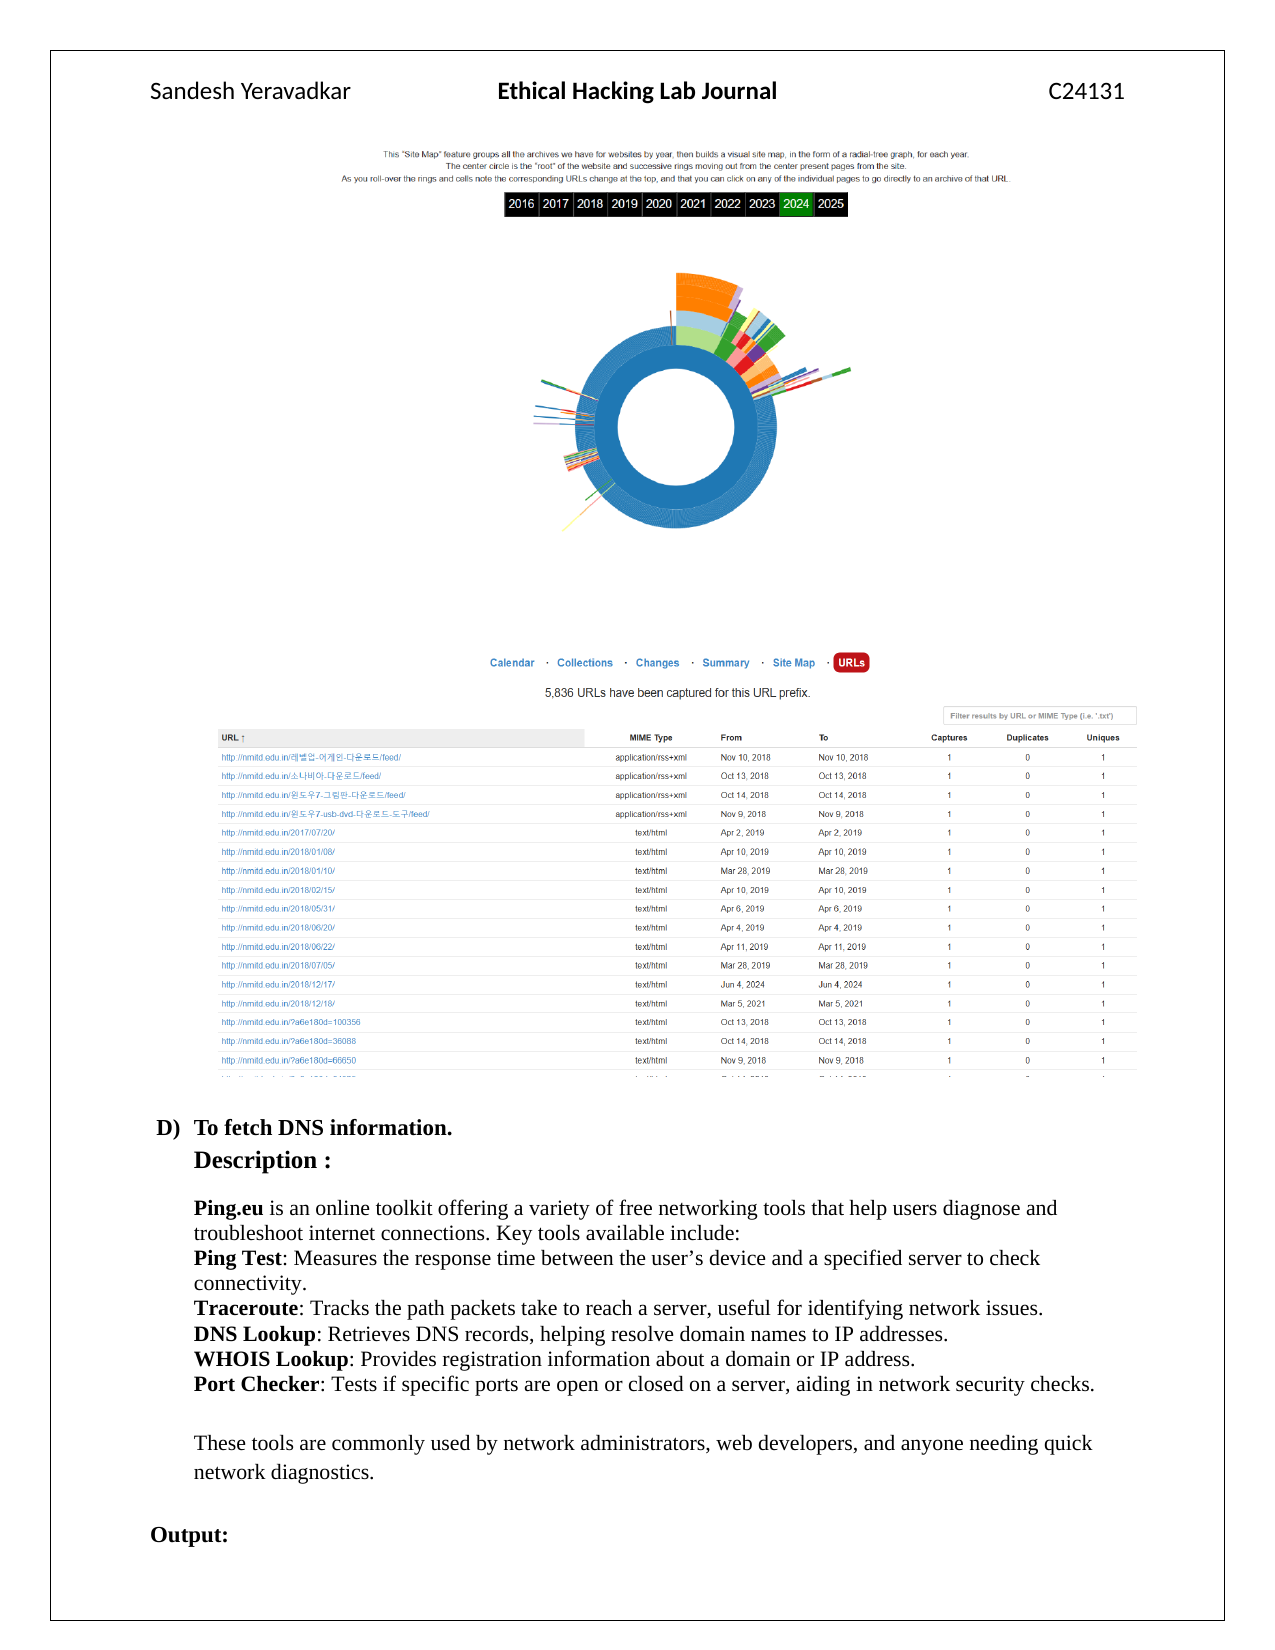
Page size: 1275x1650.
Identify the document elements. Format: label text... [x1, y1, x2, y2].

text Ping.eu is an online toolkit offering a variety of free networking tools that help users diagnose and troubleshoot internet connections. Key tools available include: [194, 1194, 1125, 1245]
text Traceroute: Tracks the path packets take to reach a server, useful for identifying network issues. [194, 1295, 1125, 1321]
text Output: [150, 1521, 1125, 1547]
list To fetch DNS information. [156, 1114, 1125, 1141]
text WHOIS Lookup: Provides registration information about a domain or IP address. [194, 1346, 1125, 1371]
text Ping Test: Measures the response time between the user’s device and a specified server to check connectivity. [194, 1245, 1125, 1295]
text DNS Lookup: Retrieves DNS records, helping resolve domain names to IP addresses. [194, 1321, 1125, 1346]
picture [187, 630, 1163, 1077]
list These tools are commonly used by network administrators, web developers, and anyone needing quick network diagnostics. [194, 1429, 1125, 1484]
text Port Checker: Tests if specific ports are open or closed on a server, aiding in network security checks. [194, 1371, 1125, 1396]
list Description : [194, 1145, 1125, 1173]
picture [187, 145, 1163, 593]
